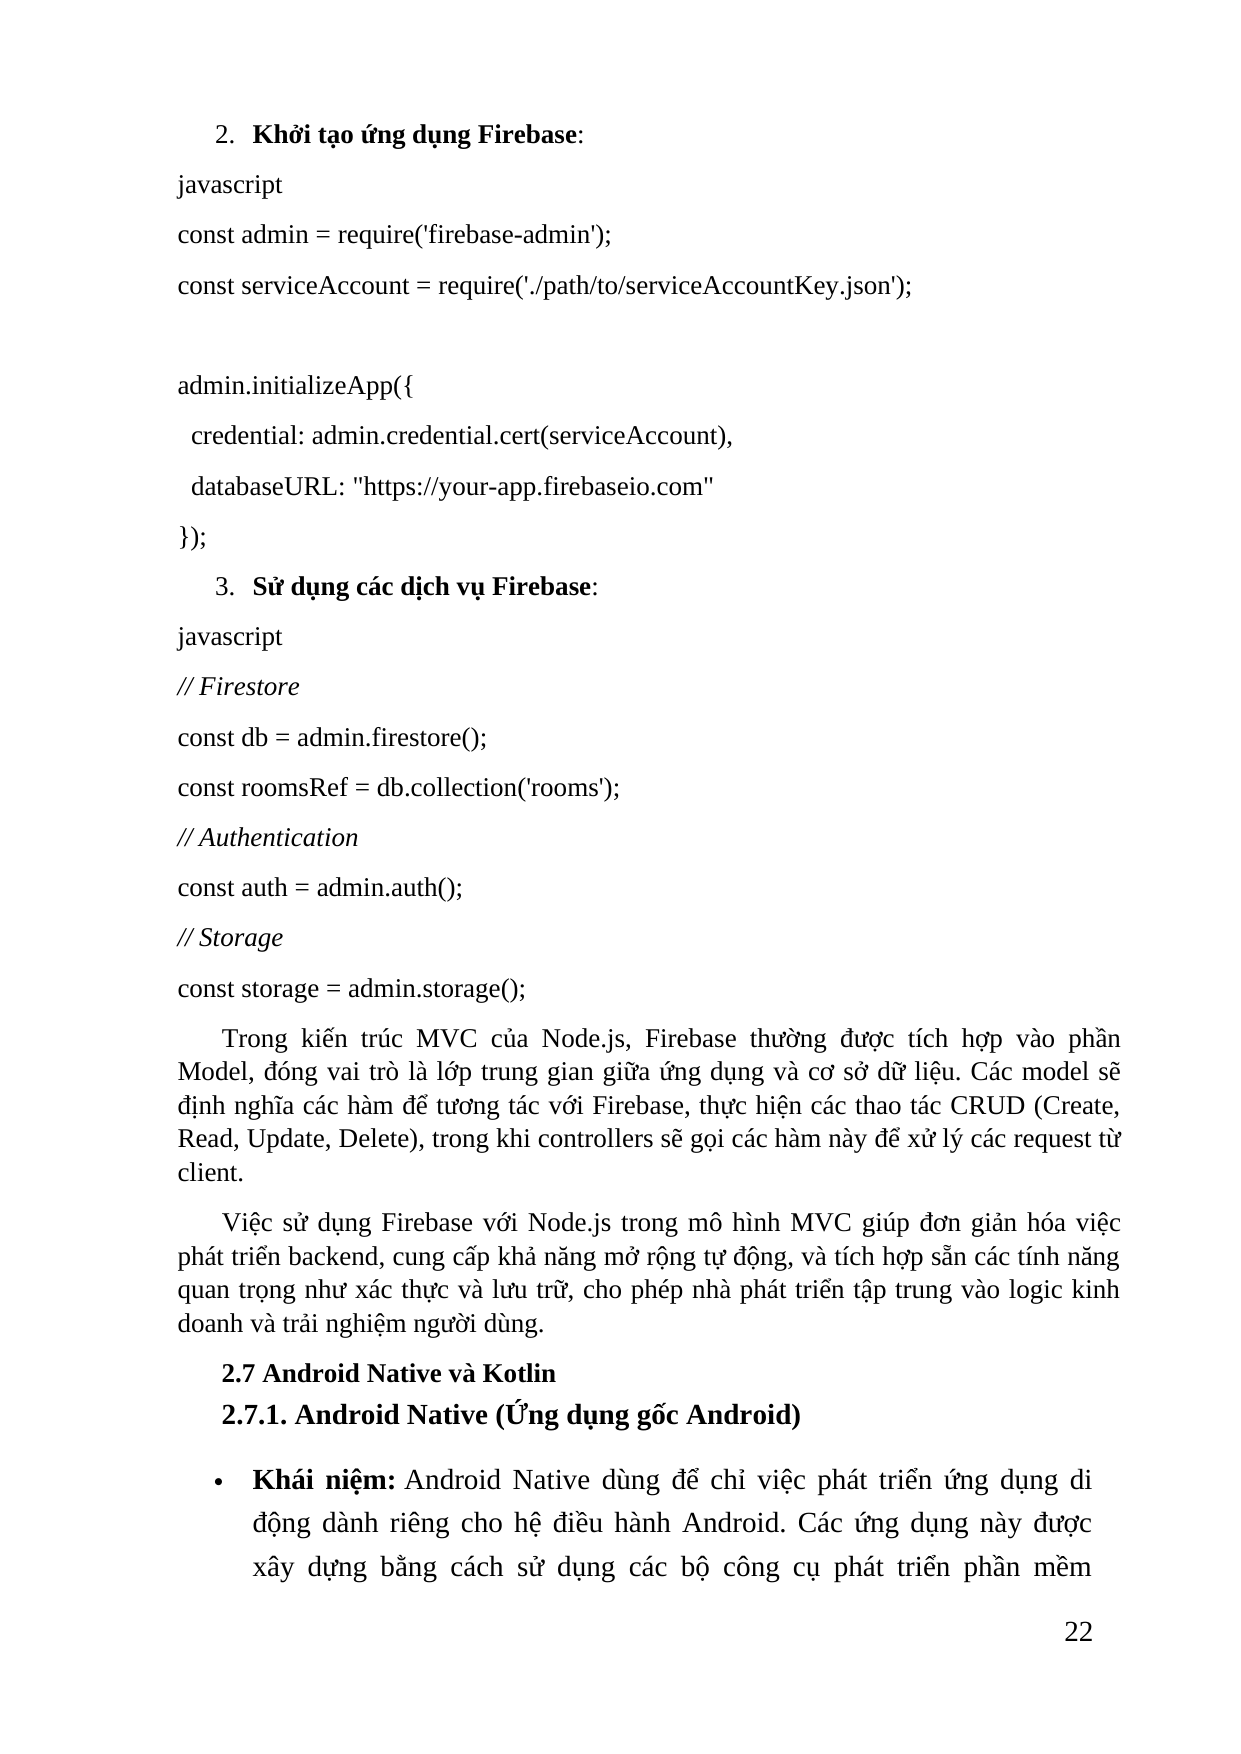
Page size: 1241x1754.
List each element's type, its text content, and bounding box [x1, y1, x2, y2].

text const db = admin.firestore(); [177, 721, 1122, 752]
text const auth = admin.auth(); [177, 871, 1122, 902]
subtitle 2.7 Android Native và Kotlin [177, 1357, 1093, 1388]
text databaseURL: "https://your-app.firebaseio.com" [177, 469, 1122, 501]
list Khởi tạo ứng dụng Firebase: [215, 118, 1122, 149]
text Việc sử dụng Firebase với Node.js trong mô hình MVC giúp đơn giản hóa việc phát triển backend, cung cấp khả năng mở rộng tự động, và tích hợp sẵn các tính năng quan trọng như xác thực và lưu trữ, cho phép nhà phát triển tập trung vào logic kinh doanh và trải nghiệm người dùng. [177, 1206, 1122, 1338]
text // Authentication [177, 821, 1122, 852]
text credential: admin.credential.cert(serviceAccount), [177, 419, 1122, 451]
text javascript [177, 620, 1122, 651]
text Trong kiến trúc MVC của Node.js, Firebase thường được tích hợp vào phần Model, đóng vai trò là lớp trung gian giữa ứng dụng và cơ sở dữ liệu. Các model sẽ định nghĩa các hàm để tương tác với Firebase, thực hiện các thao tác CRUD (Create, Read, Update, Delete), trong khi controllers sẽ gọi các hàm này để xử lý các request từ client. [177, 1022, 1122, 1187]
text const roomsRef = db.collection('rooms'); [177, 771, 1122, 802]
text }); [177, 520, 1122, 551]
text const storage = admin.storage(); [177, 972, 1122, 1003]
text const admin = require('firebase-admin'); [177, 218, 1122, 250]
text // Firestore [177, 670, 1122, 702]
text admin.initializeApp({ [177, 369, 1122, 400]
text 2.7.1. Android Native (Ứng dụng gốc Android) [177, 1397, 1093, 1431]
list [215, 1462, 1093, 1582]
text javascript [177, 168, 1122, 199]
text const serviceAccount = require('./path/to/serviceAccountKey.json'); [177, 269, 1122, 300]
text // Storage [177, 921, 1122, 953]
list Sử dụng các dịch vụ Firebase: [215, 570, 1122, 601]
